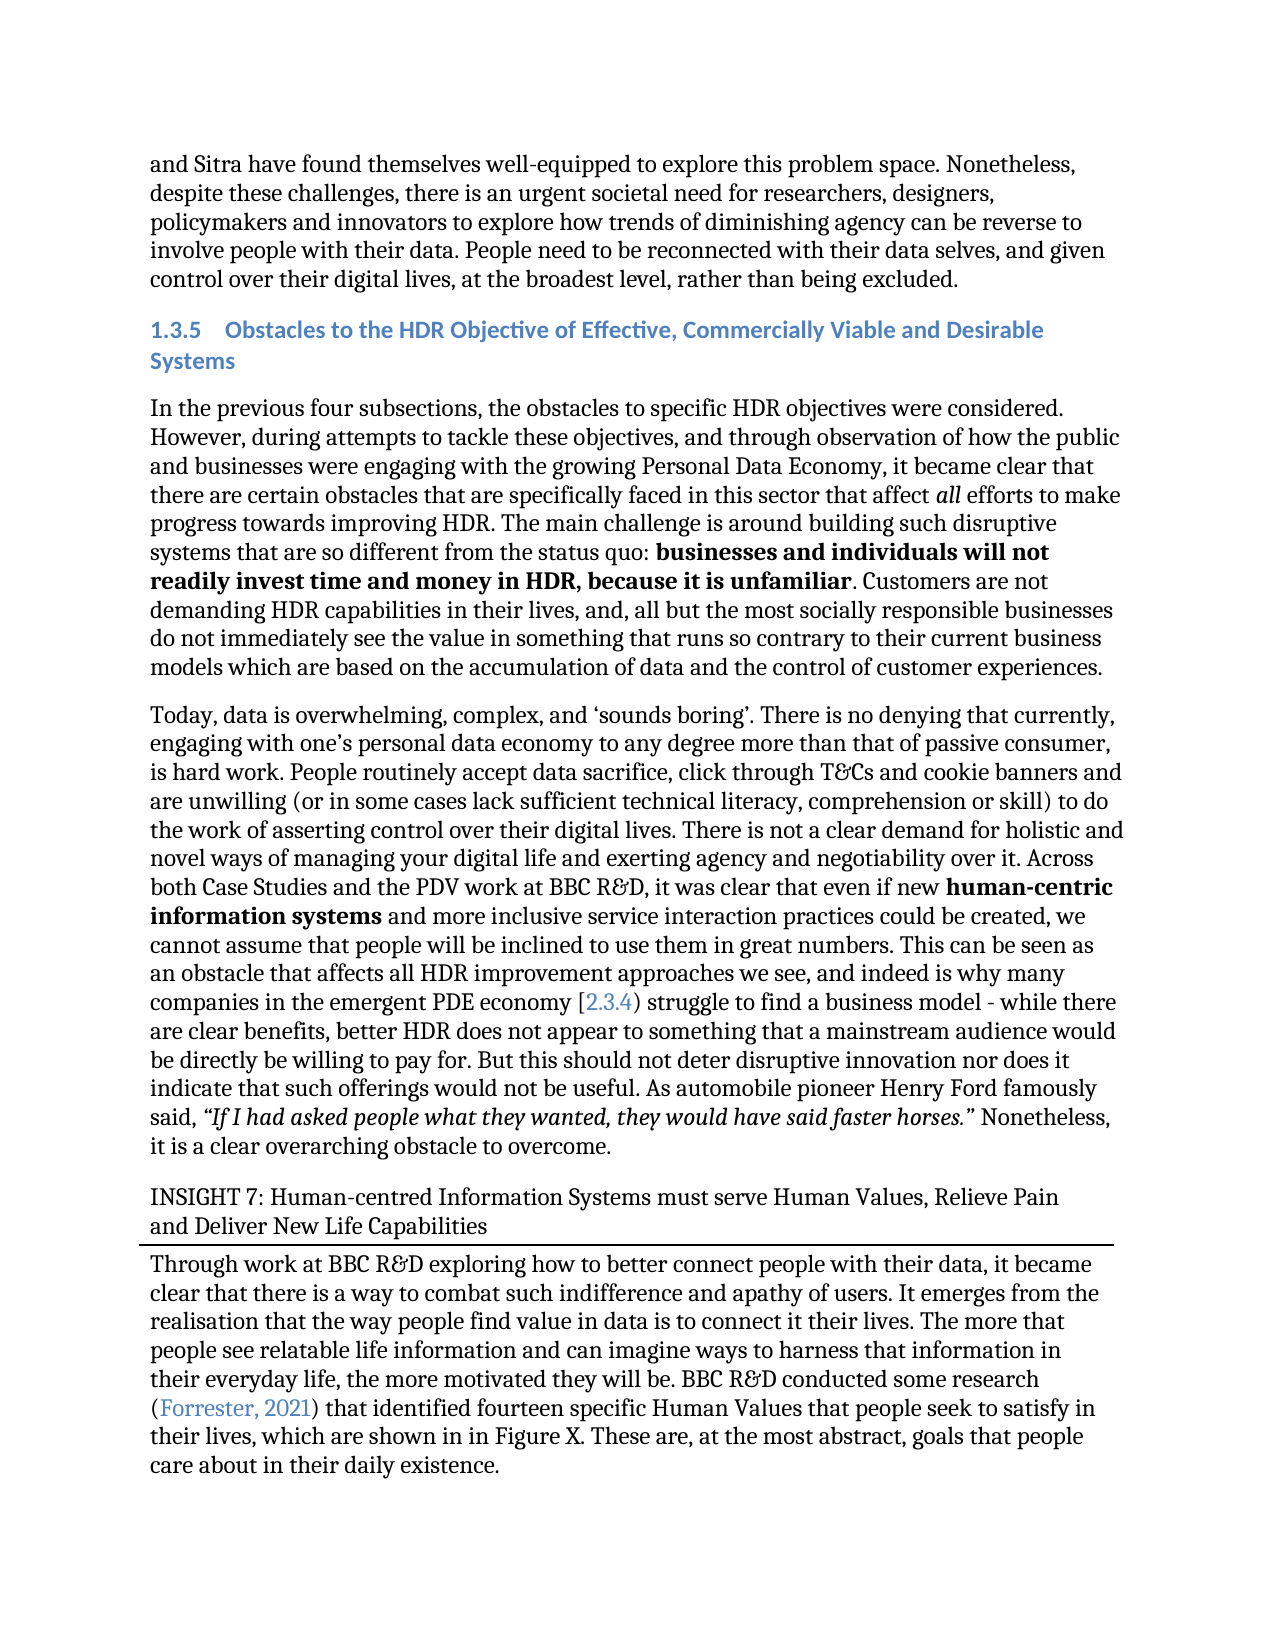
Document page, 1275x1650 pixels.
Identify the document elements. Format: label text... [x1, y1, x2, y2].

table_header INSIGHT 7: Human-centred Information Systems must serve Human Values, Relieve Pain and Deliver New Life Capabilities [139, 1179, 1114, 1244]
text In the previous four subsections, the obstacles to specific HDR objectives were considered. However, during attempts to tackle these objectives, and through observation of how the public and businesses were engaging with the growing Personal Data Economy, it became clear that there are certain obstacles that are specifically faced in this sector that affect all efforts to make progress towards improving HDR. The main challenge is around building such disruptive systems that are so different from the status quo: businesses and individuals will not readily invest time and money in HDR, because it is unfamiliar. Customers are not demanding HDR capabilities in their lives, and, all but the most socially responsible businesses do not immediately see the value in something that runs so contrary to their current business models which are based on the accumulation of data and the control of customer experiences. [150, 394, 1125, 682]
table_cell Through work at BBC R&D exploring how to better connect people with their data, it became clear that there is a way to combat such indifference and apathy of users. It emerges from the realisation that the way people find value in data is to connect it their lives. The more that people see relatable life information and can imagine ways to harness that information in their everyday life, the more motivated they will be. BBC R&D conducted some research (Forrester, 2021) that identified fourteen specific Human Values that people seek to satisfy in their lives, which are shown in in Figure X. These are, at the most abstract, goals that people care about in their daily existence. [139, 1246, 1114, 1483]
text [150, 150, 1125, 294]
text Today, data is overwhelming, complex, and ‘sounds boring’. There is no denying that currently, engaging with one’s personal data economy to any degree more than that of passive consumer, is hard work. People routinely accept data sacrifice, click through T&Cs and cookie banners and are unwilling (or in some cases lack sufficient technical literacy, comprehension or skill) to do the work of asserting control over their digital lives. There is not a clear demand for holistic and novel ways of managing your digital life and exerting agency and negotiability over it. Across both Case Studies and the PDV work at BBC R&D, it was clear that even if new human-centric information systems and more inclusive service interaction practices could be created, we cannot assume that people will be inclined to use them in great numbers. This can be seen as an obstacle that affects all HDR improvement approaches we see, and indeed is why many companies in the emergent PDE economy [2.3.4) struggle to find a business model - while there are clear benefits, better HDR does not appear to something that a mainstream audience would be directly be willing to pay for. But this should not deter disruptive innovation nor does it indicate that such offerings would not be useful. As automobile pioneer Henry Ford famously said, “If I had asked people what they wanted, they would have said faster horses.” Nonetheless, it is a clear overarching obstacle to overcome. [150, 701, 1125, 1161]
subtitle 1.3.5 Obstacles to the HDR Objective of Effective, Commercially Viable and Desirable Systems [150, 314, 1125, 376]
